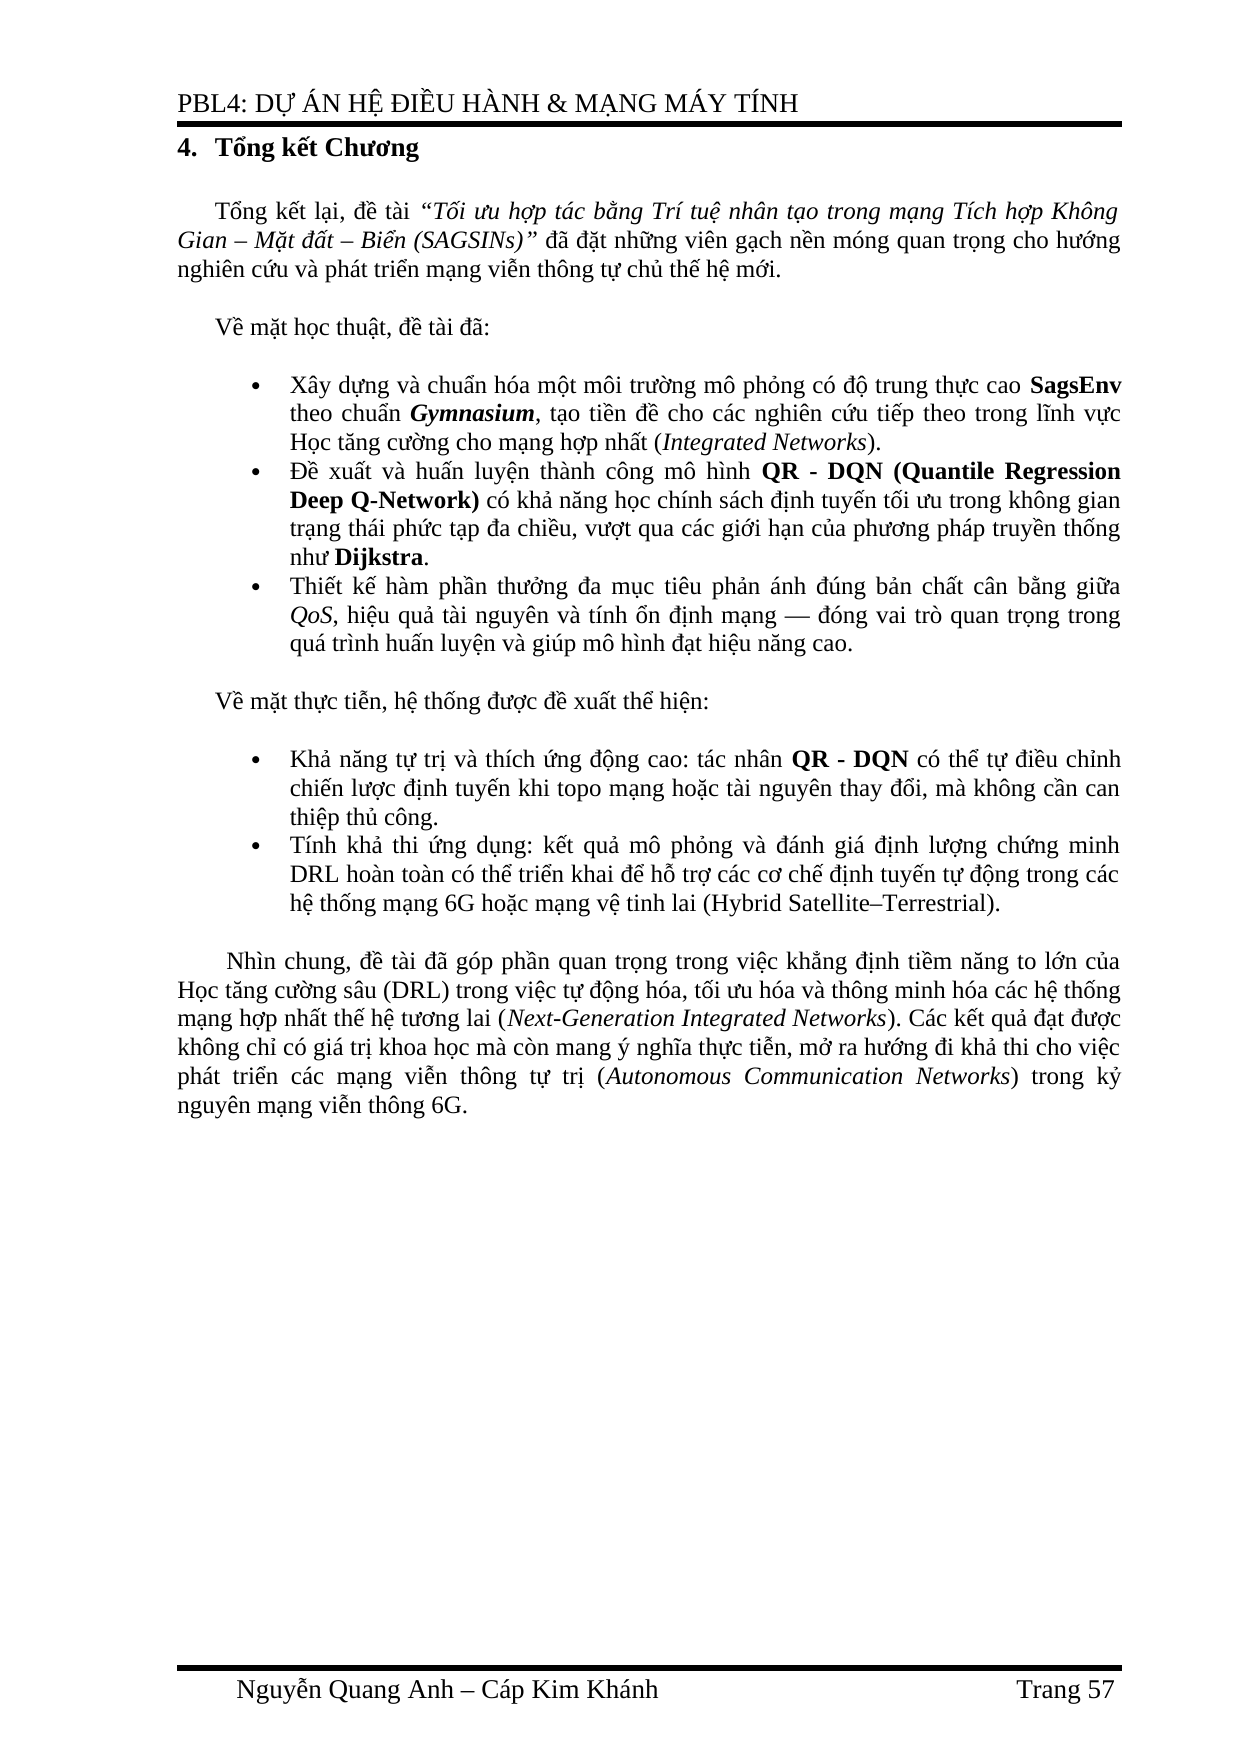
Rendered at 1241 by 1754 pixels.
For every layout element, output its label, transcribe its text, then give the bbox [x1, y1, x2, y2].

list Tính khả thi ứng dụng: kết quả mô phỏng và đánh giá định lượng chứng minh DRL hoàn toàn có thể triển khai để hỗ trợ các cơ chế định tuyến tự động trong các hệ thống mạng 6G hoặc mạng vệ tinh lai (Hybrid Satellite–Terrestrial). [252, 831, 1122, 917]
text Về mặt học thuật, đề tài đã: [177, 312, 1122, 341]
list Thiết kế hàm phần thưởng đa mục tiêu phản ánh đúng bản chất cân bằng giữa QoS, hiệu quả tài nguyên và tính ổn định mạng — đóng vai trò quan trọng trong quá trình huấn luyện và giúp mô hình đạt hiệu năng cao. [252, 571, 1122, 657]
subtitle Tổng kết Chương [177, 132, 1122, 163]
list Đề xuất và huấn luyện thành công mô hình QR - DQN (Quantile Regression Deep Q-Network) có khả năng học chính sách định tuyến tối ưu trong không gian trạng thái phức tạp đa chiều, vượt qua các giới hạn của phương pháp truyền thống như Dijkstra. [252, 456, 1122, 571]
text Về mặt thực tiễn, hệ thống được đề xuất thể hiện: [177, 686, 1122, 715]
list Xây dựng và chuẩn hóa một môi trường mô phỏng có độ trung thực cao SagsEnv theo chuẩn Gymnasium, tạo tiền đề cho các nghiên cứu tiếp theo trong lĩnh vực Học tăng cường cho mạng hợp nhất (Integrated Networks). [252, 370, 1122, 456]
text Tổng kết lại, đề tài “Tối ưu hợp tác bằng Trí tuệ nhân tạo trong mạng Tích hợp Không Gian – Mặt đất – Biển (SAGSINs)” đã đặt những viên gạch nền móng quan trọng cho hướng nghiên cứu và phát triển mạng viễn thông tự chủ thế hệ mới. [177, 196, 1122, 283]
list Khả năng tự trị và thích ứng động cao: tác nhân QR - DQN có thể tự điều chỉnh chiến lược định tuyến khi topo mạng hoặc tài nguyên thay đổi, mà không cần can thiệp thủ công. [252, 744, 1122, 831]
text Nhìn chung, đề tài đã góp phần quan trọng trong việc khẳng định tiềm năng to lớn của Học tăng cường sâu (DRL) trong việc tự động hóa, tối ưu hóa và thông minh hóa các hệ thống mạng hợp nhất thế hệ tương lai (Next-Generation Integrated Networks). Các kết quả đạt được không chỉ có giá trị khoa học mà còn mang ý nghĩa thực tiễn, mở ra hướng đi khả thi cho việc phát triển các mạng viễn thông tự trị (Autonomous Communication Networks) trong kỷ nguyên mạng viễn thông 6G. [177, 946, 1122, 1118]
